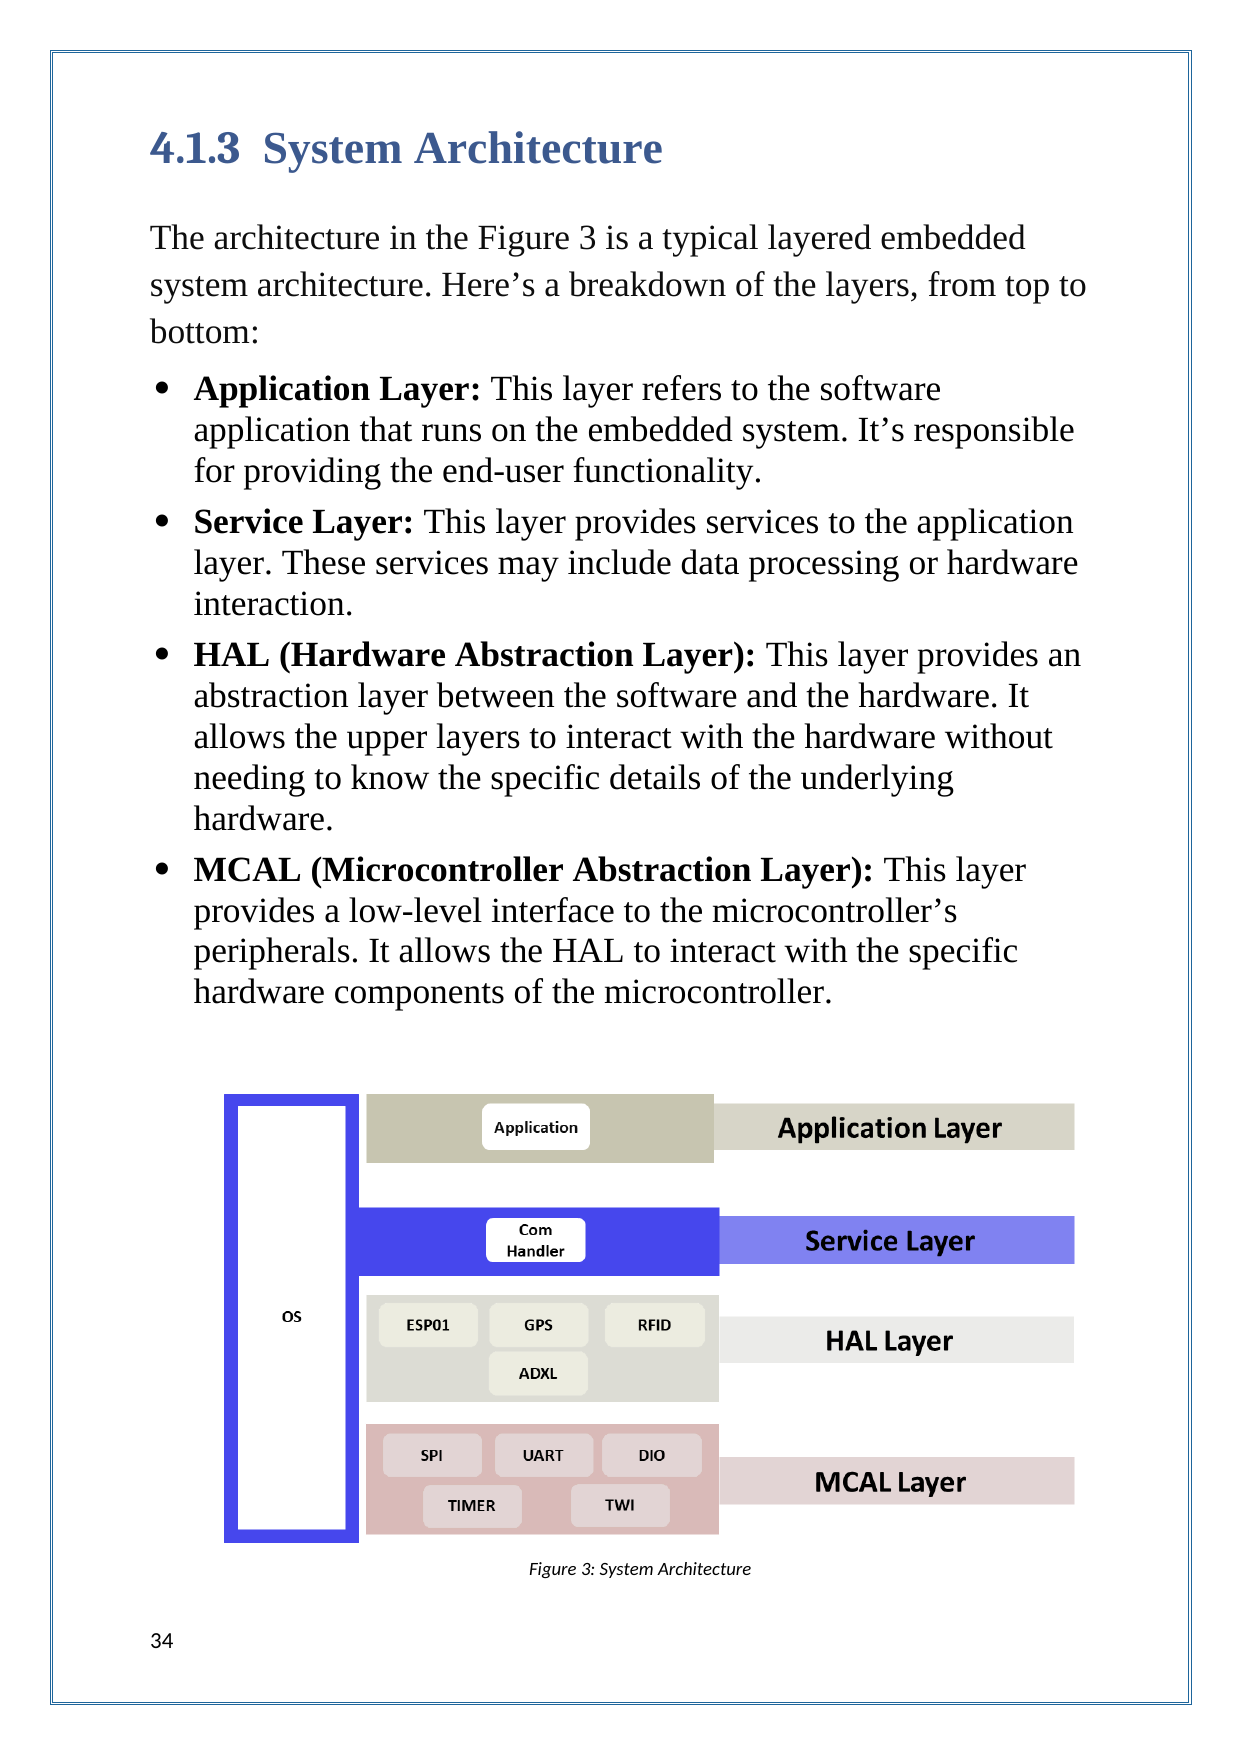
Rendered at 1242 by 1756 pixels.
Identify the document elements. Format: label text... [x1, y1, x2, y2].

text The architecture in the Figure 3 is a typical layered embedded system architecture. Here’s a breakdown of the layers, from top to bottom: [149, 217, 1101, 351]
list HAL (Hardware Abstraction Layer): This layer provides an abstraction layer between the software and the hardware. It allows the upper layers to interact with the hardware without needing to know the specific details of the underlying hardware. [156, 633, 1101, 838]
subtitle System Architecture [150, 121, 1187, 175]
list MCAL (Microcontroller Abstraction Layer): This layer provides a low-level interface to the microcontroller’s peripherals. It allows the HAL to interact with the specific hardware components of the microcontroller. [156, 848, 1101, 1011]
list Service Layer: This layer provides services to the application layer. These services may include data processing or hardware interaction. [156, 501, 1101, 623]
list Application Layer: This layer refers to the software application that runs on the embedded system. It’s responsible for providing the end-user functionality. [156, 368, 1101, 490]
picture [173, 1027, 1108, 1552]
